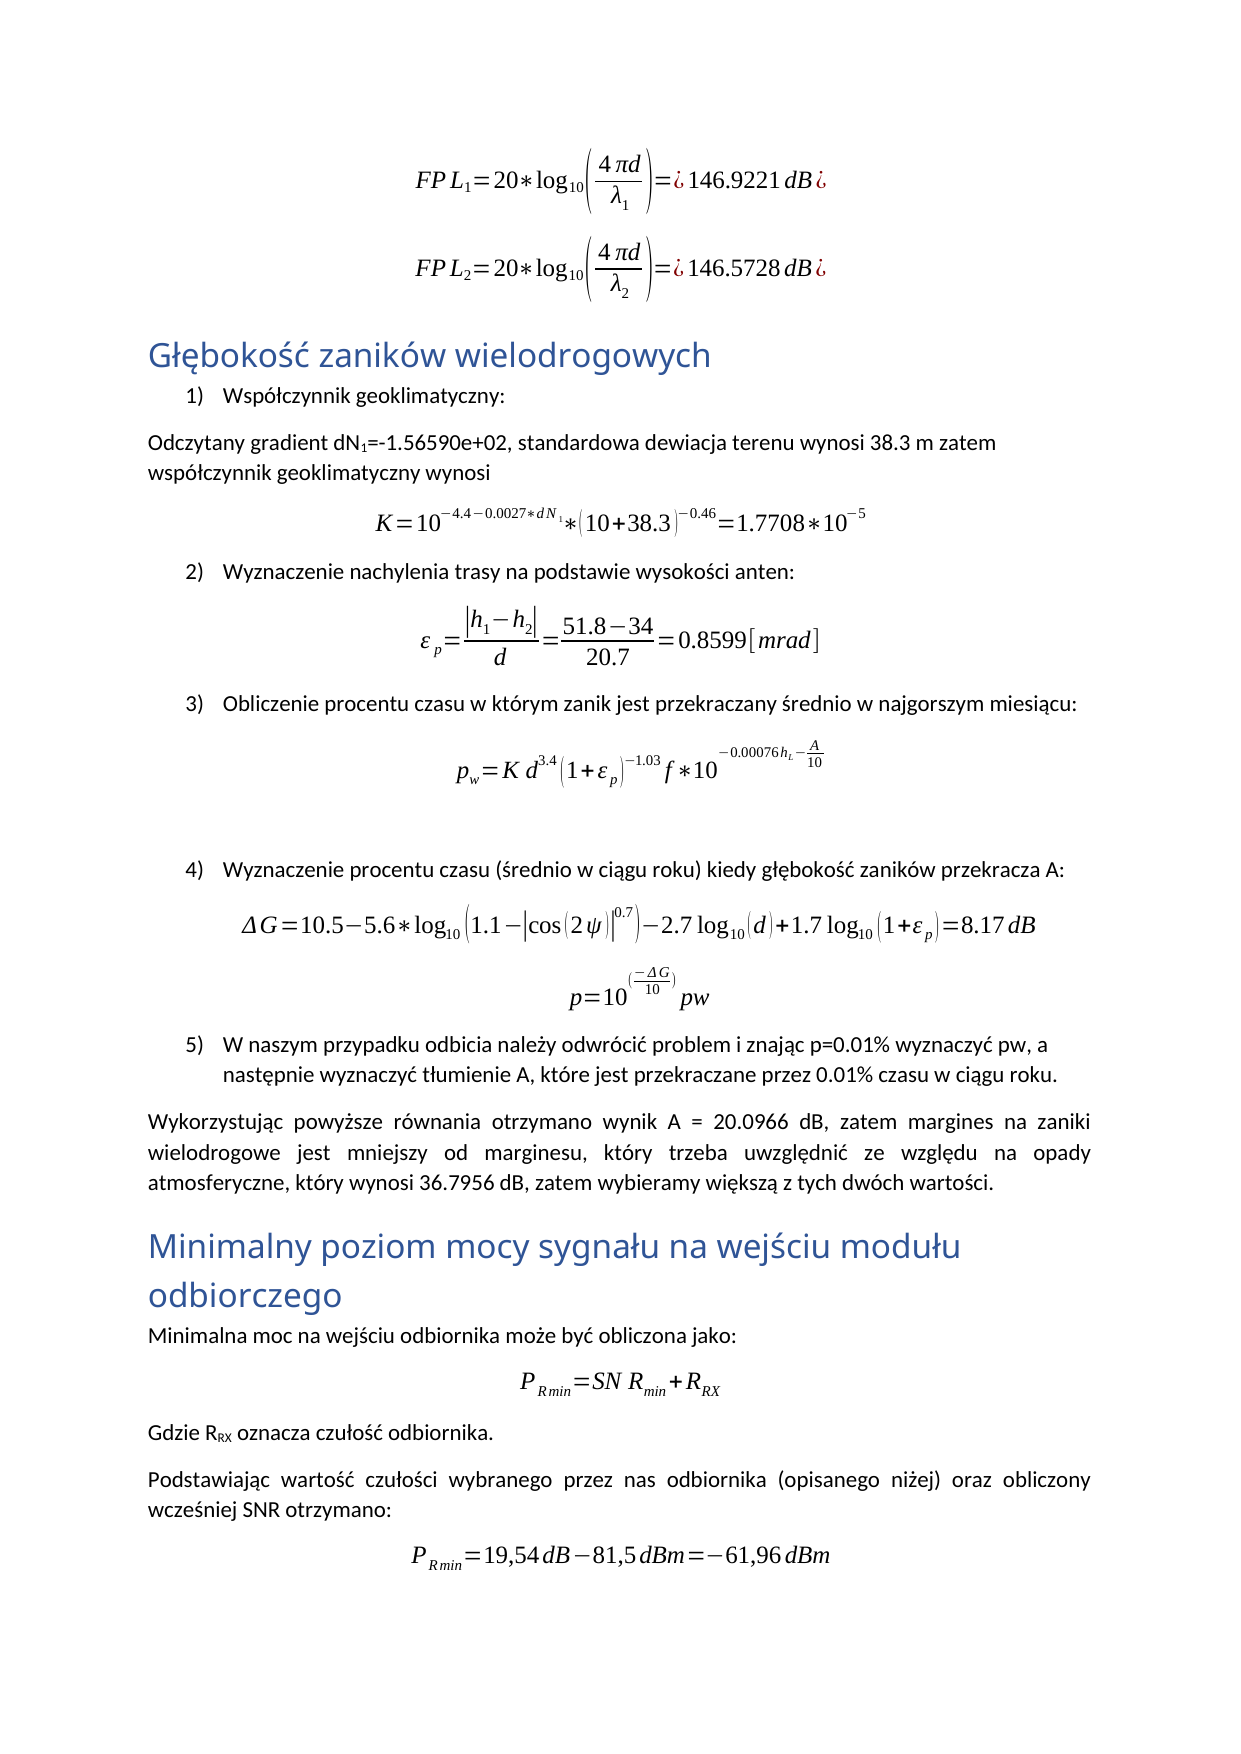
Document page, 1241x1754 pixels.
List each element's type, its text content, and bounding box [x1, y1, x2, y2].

list W naszym przypadku odbicia należy odwrócić problem i znając p=0.01% wyznaczyć pw, a następnie wyznaczyć tłumienie A, które jest przekraczane przez 0.01% czasu w ciągu roku. [185, 1030, 1093, 1089]
subtitle Minimalny poziom mocy sygnału na wejściu modułu odbiorczego [148, 1223, 1093, 1317]
text Podstawiając wartość czułości wybranego przez nas odbiornika (opisanego niżej) oraz obliczony wcześniej SNR otrzymano: [148, 1465, 1093, 1523]
list Wyznaczenie nachylenia trasy na podstawie wysokości anten: [185, 557, 1093, 585]
list Obliczenie procentu czasu w którym zanik jest przekraczany średnio w najgorszym miesiącu: [185, 689, 1093, 717]
text Gdzie RRX oznacza czułość odbiornika. [148, 1418, 1093, 1446]
text Wykorzystując powyższe równania otrzymano wynik A = 20.0966 dB, zatem margines na zaniki wielodrogowe jest mniejszy od marginesu, który trzeba uwzględnić ze względu na opady atmosferyczne, który wynosi 36.7956 dB, zatem wybieramy większą z tych dwóch wartości. [148, 1107, 1093, 1196]
list Wyznaczenie procentu czasu (średnio w ciągu roku) kiedy głębokość zaników przekracza A: [185, 855, 1093, 883]
text Minimalna moc na wejściu odbiornika może być obliczona jako: [148, 1321, 1093, 1349]
text Odczytany gradient dN1=-1.56590e+02, standardowa dewiacja terenu wynosi 38.3 m zatem współczynnik geoklimatyczny wynosi [148, 428, 1093, 486]
subtitle Głębokość zaników wielodrogowych [148, 332, 1093, 377]
list Współczynnik geoklimatyczny: [185, 381, 1093, 409]
